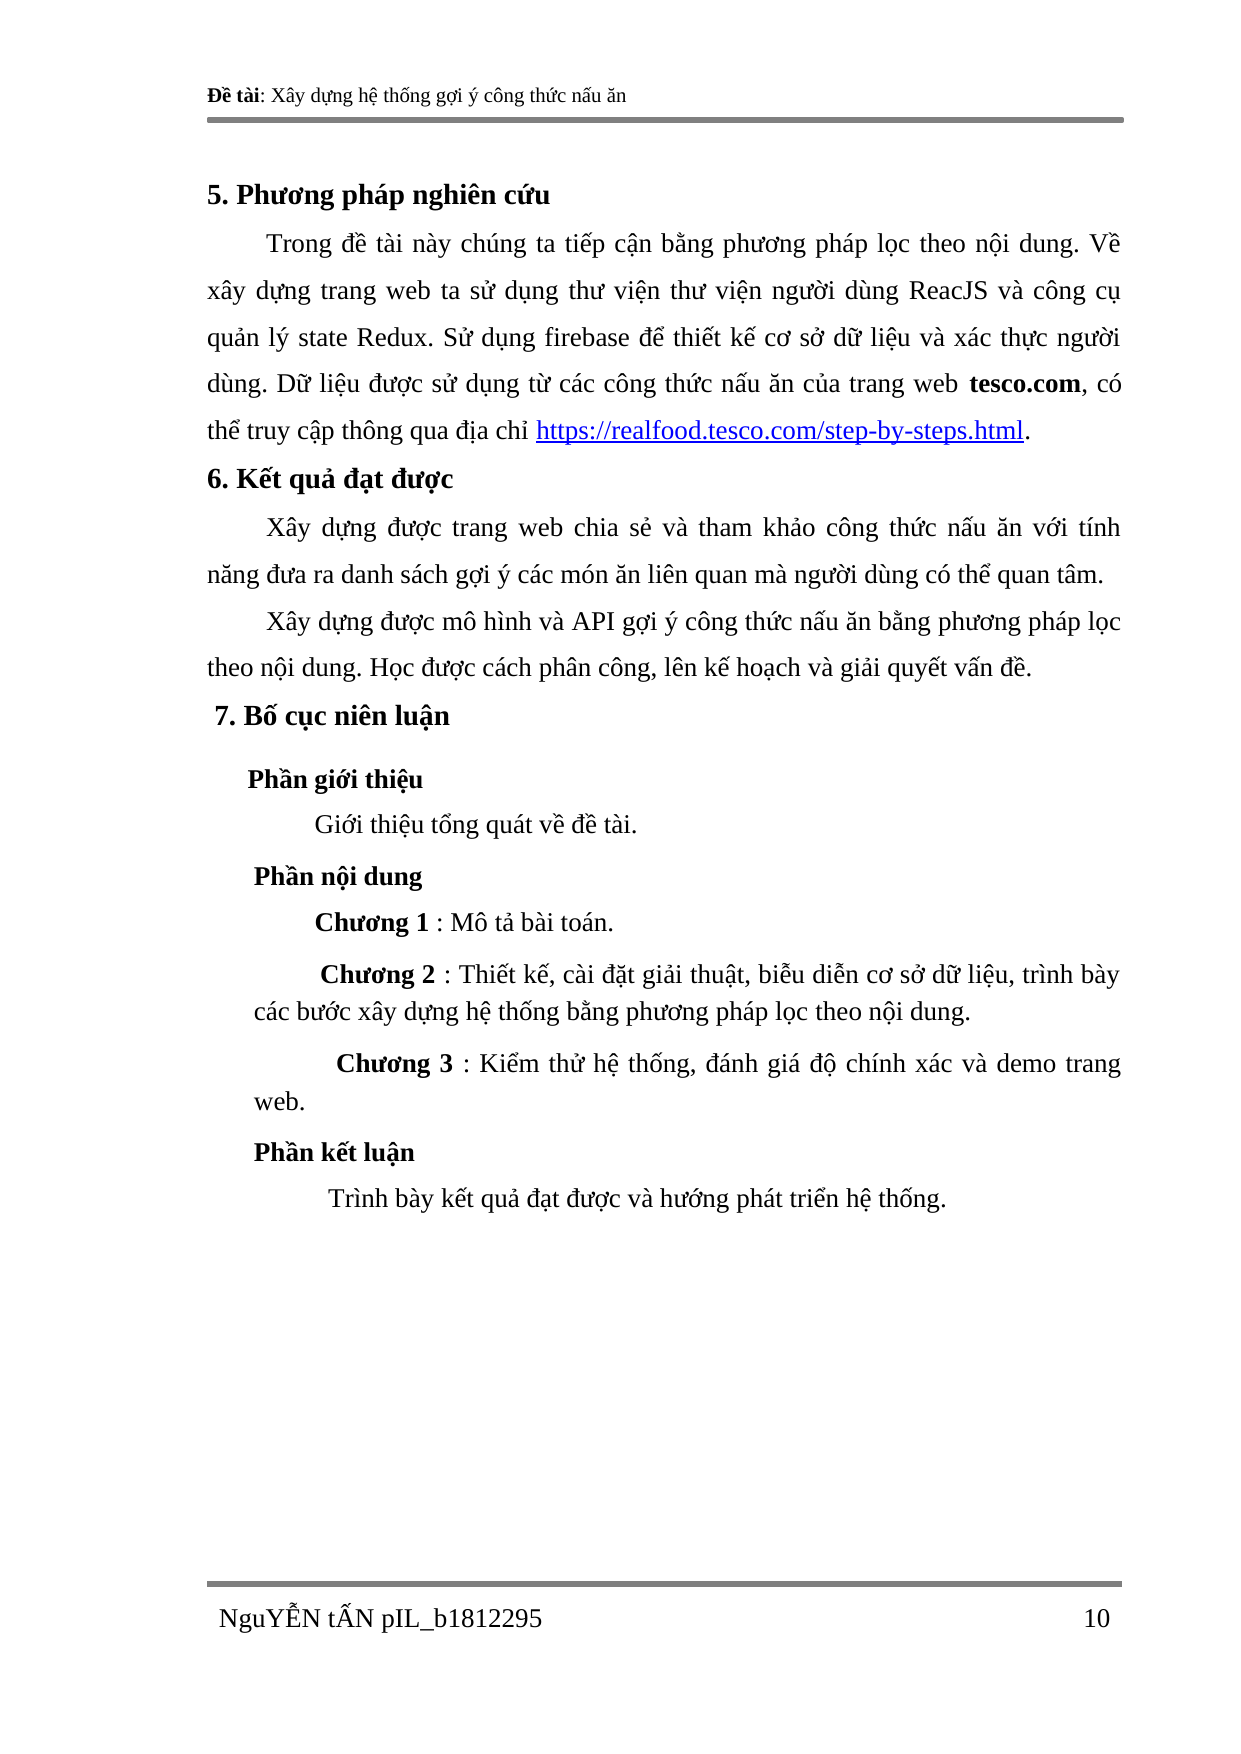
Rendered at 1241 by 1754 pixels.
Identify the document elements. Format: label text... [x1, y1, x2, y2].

subtitle 6. Kết quả đạt được [207, 461, 1122, 494]
text Trong đề tài này chúng ta tiếp cận bằng phương pháp lọc theo nội dung. Về xây dựng trang web ta sử dụng thư viện thư viện người dùng ReacJS và công cụ quản lý state Redux. Sử dụng firebase để thiết kế cơ sở dữ liệu và xác thực người dùng. Dữ liệu được sử dụng từ các công thức nấu ăn của trang web tesco.com, có thể truy cập thông qua địa chỉ https://realfood.tesco.com/step-by-steps.html. [207, 227, 1122, 445]
list Giới thiệu tổng quát về đề tài. [253, 809, 1122, 840]
list Chương 2 : Thiết kế, cài đặt giải thuật, biễu diễn cơ sở dữ liệu, trình bày các bước xây dựng hệ thống bằng phương pháp lọc theo nội dung. [254, 958, 1122, 1027]
list Chương 3 : Kiểm thử hệ thống, đánh giá độ chính xác và demo trang web. [254, 1047, 1122, 1116]
list Phần nội dung [254, 861, 1122, 892]
list Phần kết luận [254, 1136, 1122, 1168]
text Xây dựng được mô hình và API gợi ý công thức nấu ăn bằng phương pháp lọc theo nội dung. Học được cách phân công, lên kế hoạch và giải quyết vấn đề. [207, 605, 1122, 682]
subtitle 7. Bố cục niên luận [207, 698, 1122, 732]
text Phần giới thiệu [207, 763, 1122, 794]
list Chương 1 : Mô tả bài toán. [253, 906, 1122, 937]
list Trình bày kết quả đạt được và hướng phát triển hệ thống. [254, 1182, 1122, 1213]
subtitle 5. Phương pháp nghiên cứu [207, 177, 1122, 211]
text Xây dựng được trang web chia sẻ và tham khảo công thức nấu ăn với tính năng đưa ra danh sách gợi ý các món ăn liên quan mà người dùng có thể quan tâm. [207, 511, 1122, 589]
